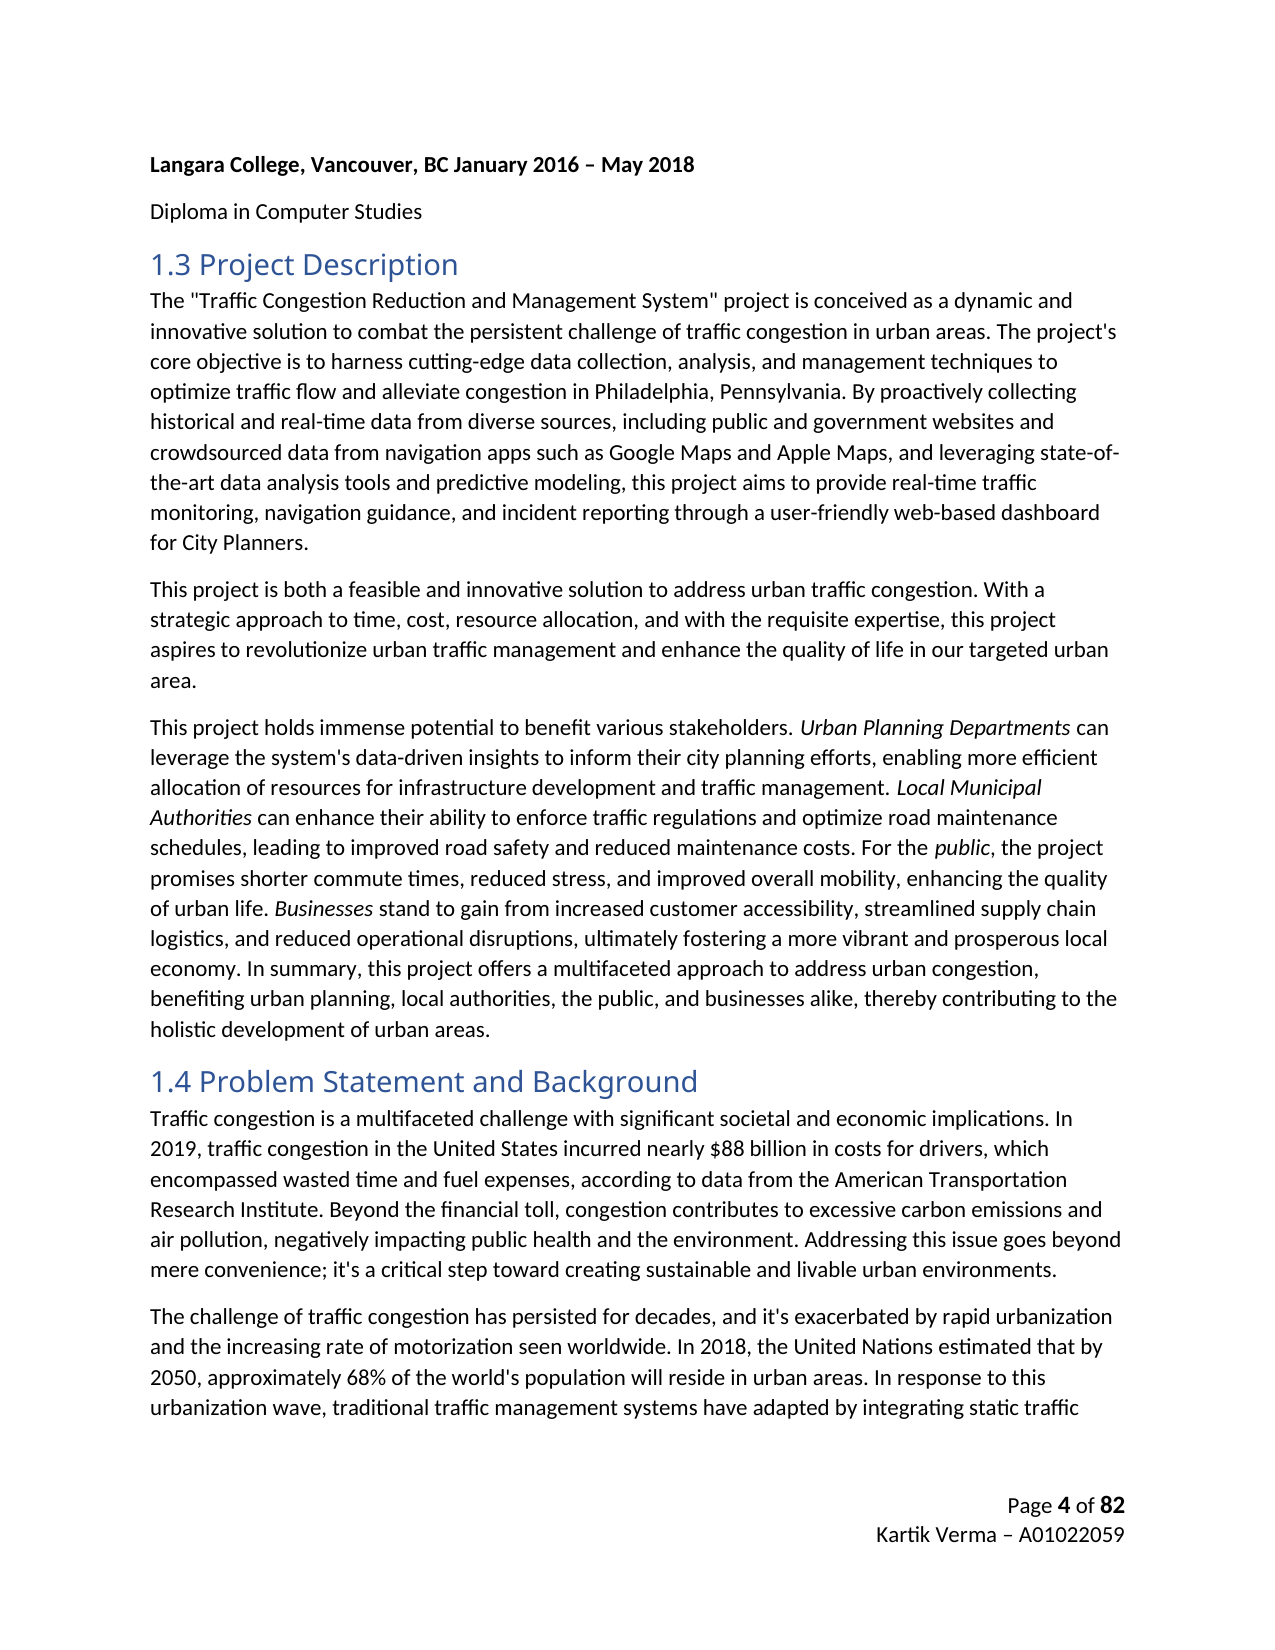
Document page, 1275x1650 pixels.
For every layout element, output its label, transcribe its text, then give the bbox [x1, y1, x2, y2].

subtitle 1.3 Project Description [150, 244, 1125, 283]
text This project is both a feasible and innovative solution to address urban traffic congestion. With a strategic approach to time, cost, resource allocation, and with the requisite expertise, this project aspires to revolutionize urban traffic management and enhance the quality of life in our targeted urban area. [150, 575, 1125, 694]
text This project holds immense potential to benefit various stakeholders. Urban Planning Departments can leverage the system's data-driven insights to inform their city planning efforts, enabling more efficient allocation of resources for infrastructure development and traffic management. Local Municipal Authorities can enhance their ability to enforce traffic regulations and optimize road maintenance schedules, leading to improved road safety and reduced maintenance costs. For the public, the project promises shorter commute times, reduced stress, and improved overall mobility, enhancing the quality of urban life. Businesses stand to gain from increased customer accessibility, streamlined supply chain logistics, and reduced operational disruptions, ultimately fostering a more vibrant and prosperous local economy. In summary, this project offers a multifaceted approach to address urban congestion, benefiting urban planning, local authorities, the public, and businesses alike, thereby contributing to the holistic development of urban areas. [150, 713, 1125, 1043]
subtitle 1.4 Problem Statement and Background [150, 1062, 1125, 1101]
text The "Traffic Congestion Reduction and Management System" project is conceived as a dynamic and innovative solution to combat the persistent challenge of traffic congestion in urban areas. The project's core objective is to harness cutting-edge data collection, analysis, and management techniques to optimize traffic flow and alleviate congestion in Philadelphia, Pennsylvania. By proactively collecting historical and real-time data from diverse sources, including public and government websites and crowdsourced data from navigation apps such as Google Maps and Apple Maps, and leveraging state-of-the-art data analysis tools and predictive modeling, this project aims to provide real-time traffic monitoring, navigation guidance, and incident reporting through a user-friendly web-based dashboard for City Planners. [150, 287, 1125, 556]
